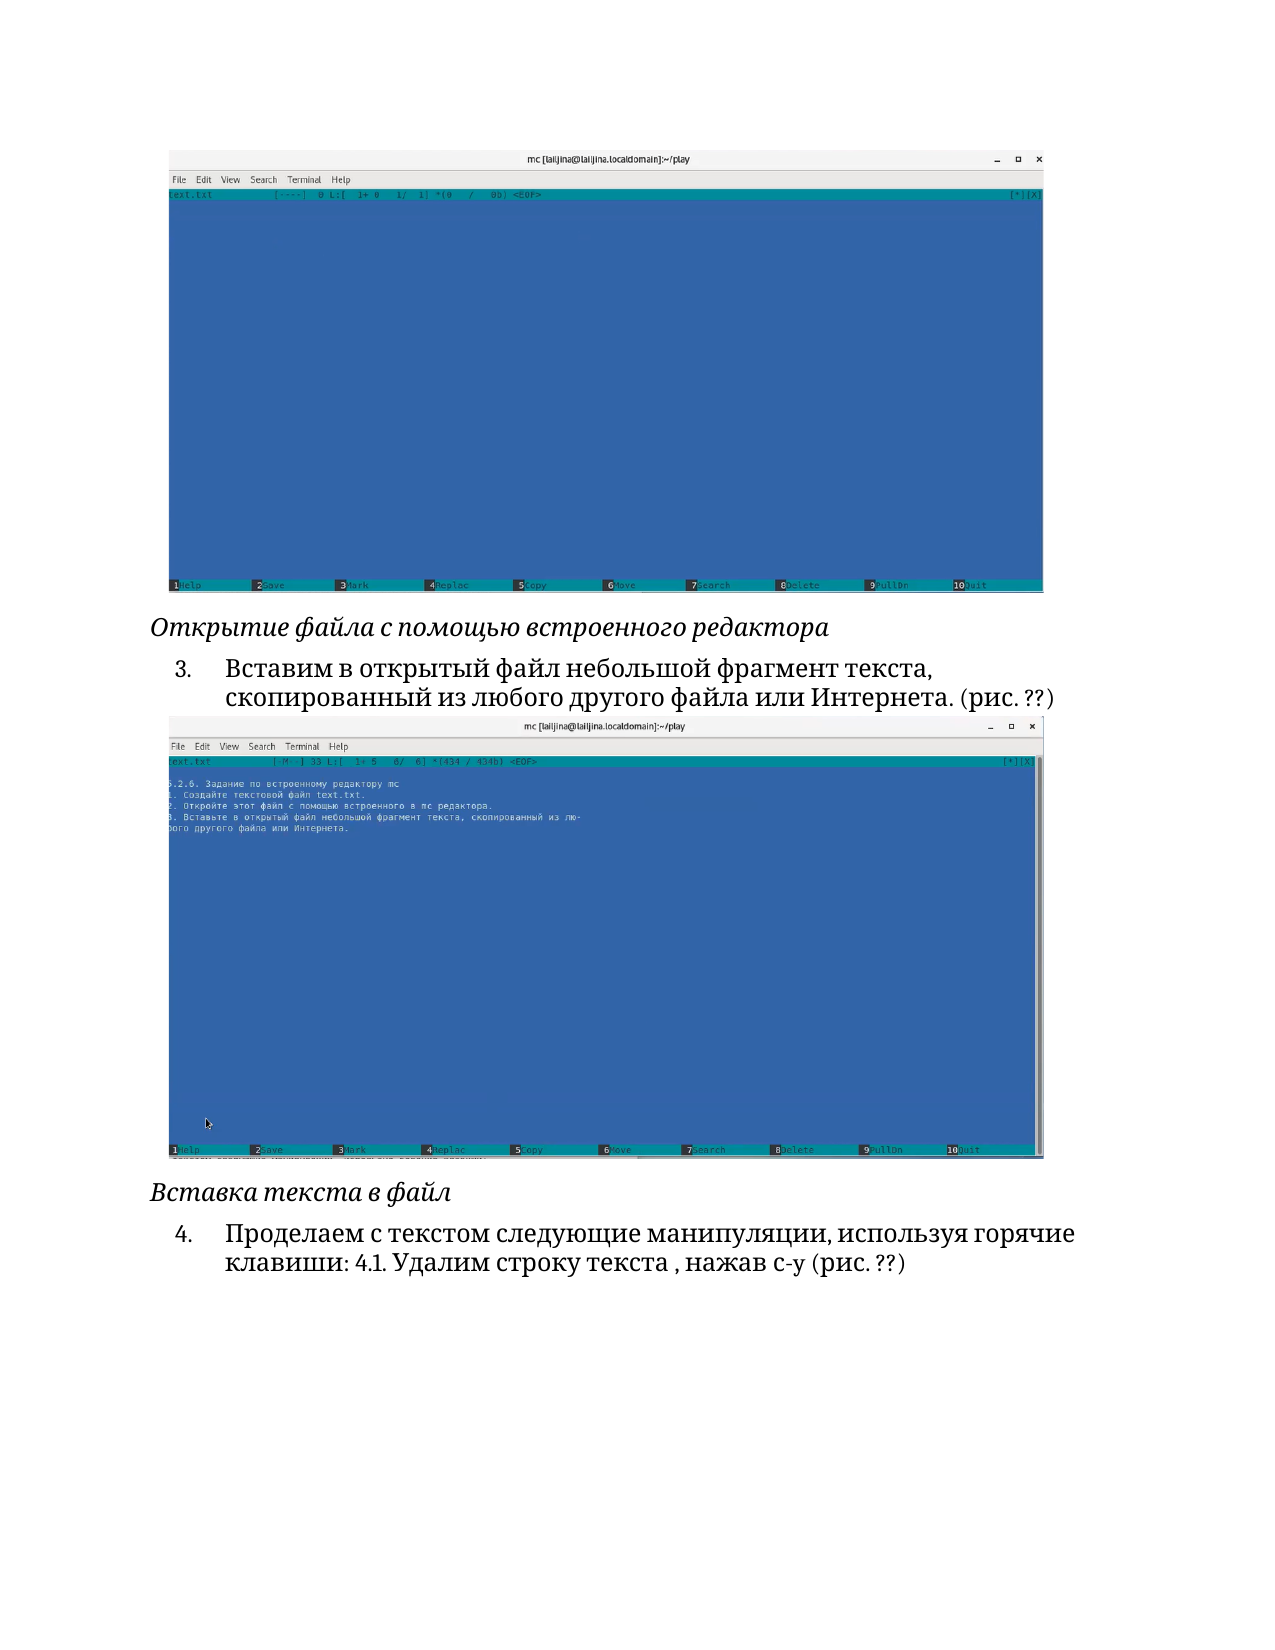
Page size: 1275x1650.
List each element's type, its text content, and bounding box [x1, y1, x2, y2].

picture [168, 150, 1044, 593]
text Вставка текста в файл [150, 1179, 1125, 1208]
text Открытие файла с помощью встроенного редактора [150, 613, 1125, 642]
list Вставим в открытый файл небольшой фрагмент текста, скопированный из любого другого файла или Интернета. (рис. ??) [175, 655, 1125, 712]
picture [168, 716, 1044, 1159]
list Проделаем с текстом следующие манипуляции, используя горячие клавиши: 4.1. Удалим строку текста , нажав с-y (рис. ??) [175, 1220, 1125, 1278]
